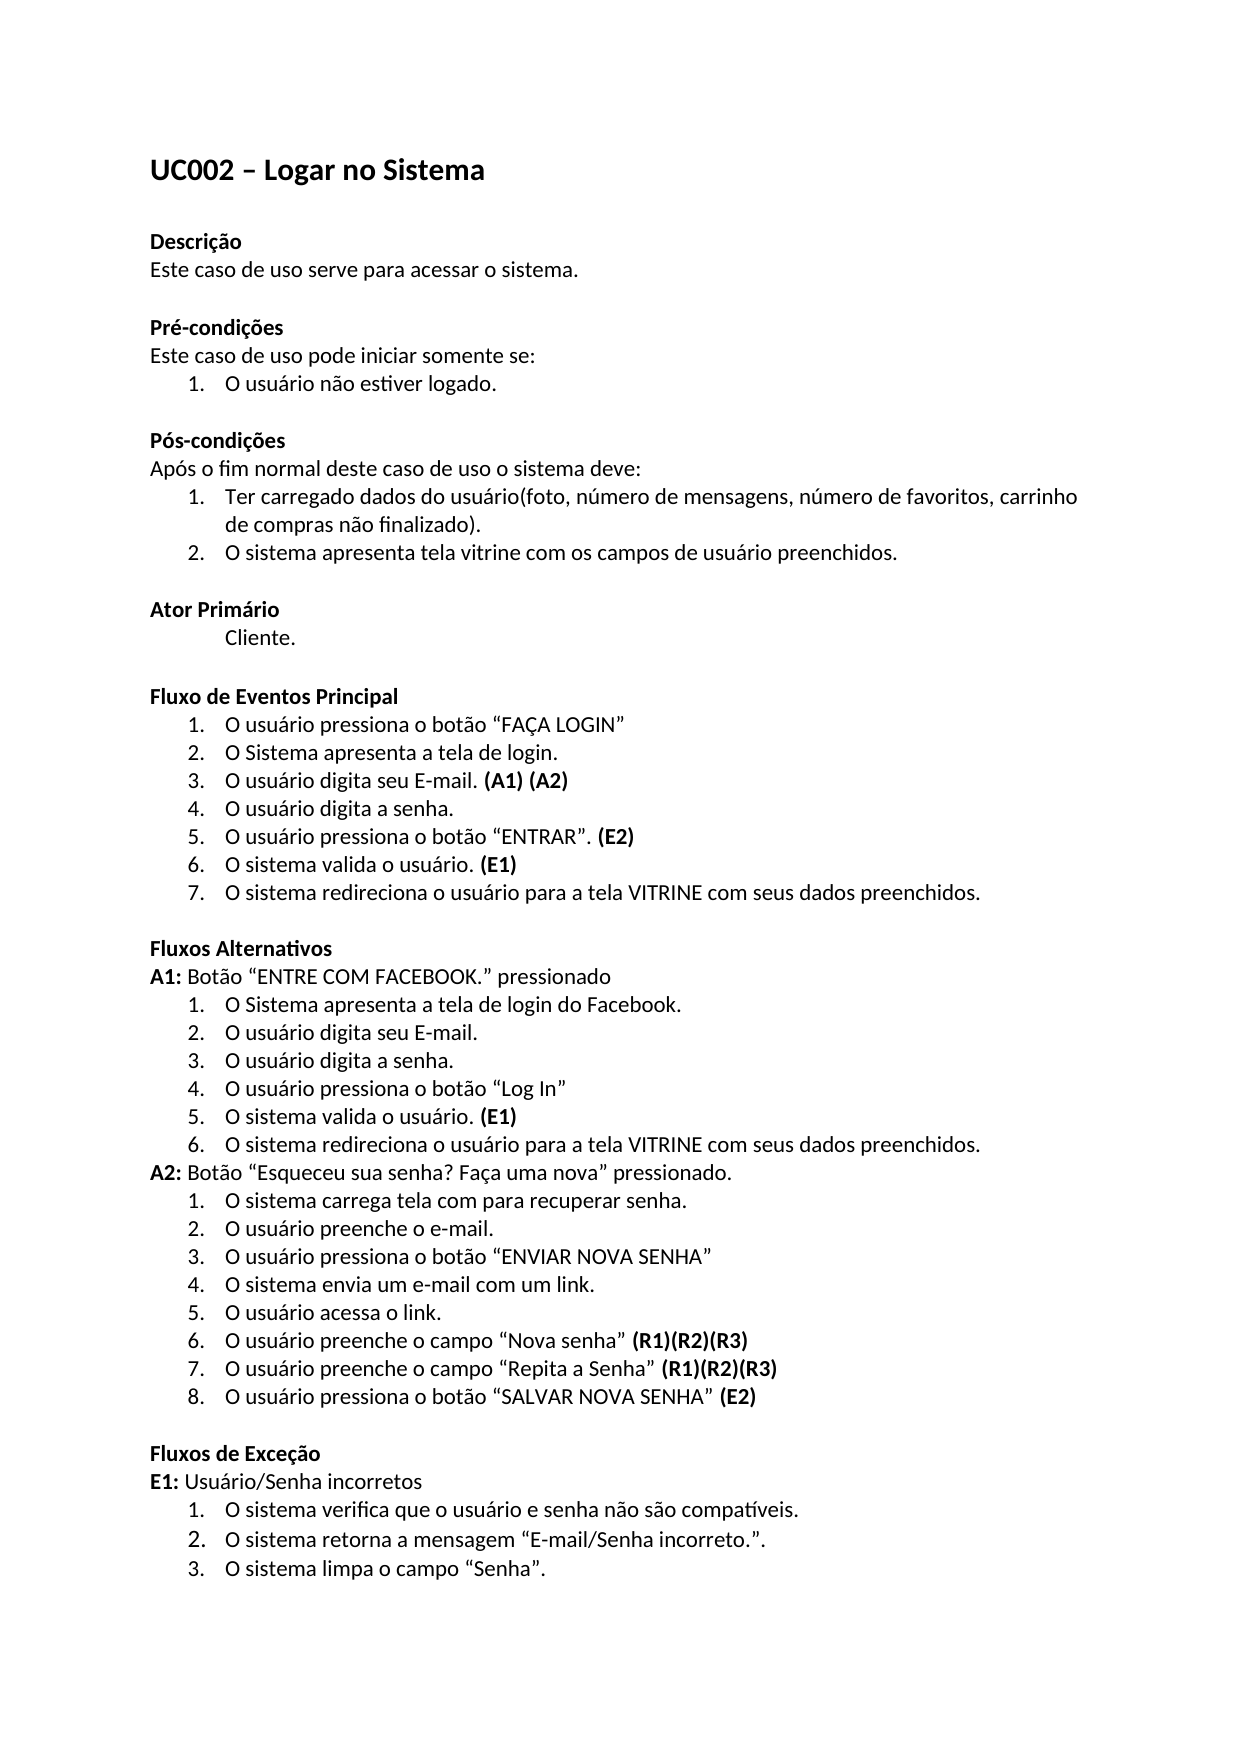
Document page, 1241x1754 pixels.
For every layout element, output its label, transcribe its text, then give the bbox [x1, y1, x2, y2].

text Ator Primário [150, 595, 1090, 623]
list O usuário pressiona o botão “ENTRAR”. (E2) [187, 822, 1090, 850]
list O usuário preenche o campo “Nova senha” (R1)(R2)(R3) [187, 1326, 1090, 1354]
list O usuário pressiona o botão “ENVIAR NOVA SENHA” [187, 1242, 1090, 1270]
list O sistema valida o usuário. (E1) [187, 850, 1090, 878]
list O usuário digita seu E-mail. [187, 1018, 1090, 1046]
list O sistema verifica que o usuário e senha não são compatíveis. [187, 1495, 1090, 1523]
list O sistema limpa o campo “Senha”. [187, 1554, 1090, 1582]
list O usuário acessa o link. [187, 1298, 1090, 1326]
list O sistema apresenta tela vitrine com os campos de usuário preenchidos. [187, 538, 1090, 566]
list O usuário não estiver logado. [187, 369, 1090, 398]
list O Sistema apresenta a tela de login. [187, 738, 1090, 766]
list UC002 – Logar no Sistema [150, 150, 1090, 188]
text A1: Botão “ENTRE COM FACEBOOK.” pressionado [150, 962, 1090, 990]
text Descrição [150, 227, 1090, 255]
text Fluxos de Exceção [150, 1439, 1090, 1467]
list O sistema envia um e-mail com um link. [187, 1270, 1090, 1298]
text Fluxos Alternativos [150, 934, 1090, 962]
list O Sistema apresenta a tela de login do Facebook. [187, 990, 1090, 1018]
list O usuário preenche o e-mail. [187, 1214, 1090, 1242]
list Ter carregado dados do usuário(foto, número de mensagens, número de favoritos, carrinho de compras não finalizado). [187, 482, 1090, 538]
list O sistema carrega tela com para recuperar senha. [187, 1186, 1090, 1214]
list O sistema valida o usuário. (E1) [187, 1102, 1090, 1130]
list O usuário pressiona o botão “Log In” [187, 1074, 1090, 1102]
list O usuário pressiona o botão “SALVAR NOVA SENHA” (E2) [187, 1382, 1090, 1410]
list O usuário digita a senha. [187, 794, 1090, 822]
list O sistema redireciona o usuário para a tela VITRINE com seus dados preenchidos. [187, 878, 1090, 906]
text Após o fim normal deste caso de uso o sistema deve: [150, 454, 1090, 482]
list O usuário pressiona o botão “FAÇA LOGIN” [187, 710, 1090, 738]
text A2: Botão “Esqueceu sua senha? Faça uma nova” pressionado. [150, 1158, 1090, 1186]
text Pós-condições [150, 426, 1090, 454]
text Este caso de uso pode iniciar somente se: [150, 342, 1090, 369]
list O usuário digita seu E-mail. (A1) (A2) [187, 766, 1090, 794]
text Este caso de uso serve para acessar o sistema. [150, 255, 1090, 283]
list O sistema redireciona o usuário para a tela VITRINE com seus dados preenchidos. [187, 1130, 1090, 1158]
list O sistema retorna a mensagem “E-mail/Senha incorreto.”. [187, 1523, 1090, 1554]
text Pré-condições [150, 313, 1090, 342]
text E1: Usuário/Senha incorretos [150, 1467, 1090, 1495]
text Cliente. [150, 623, 1090, 651]
text Fluxo de Eventos Principal [150, 682, 1090, 710]
list O usuário preenche o campo “Repita a Senha” (R1)(R2)(R3) [187, 1354, 1090, 1382]
list O usuário digita a senha. [187, 1046, 1090, 1074]
